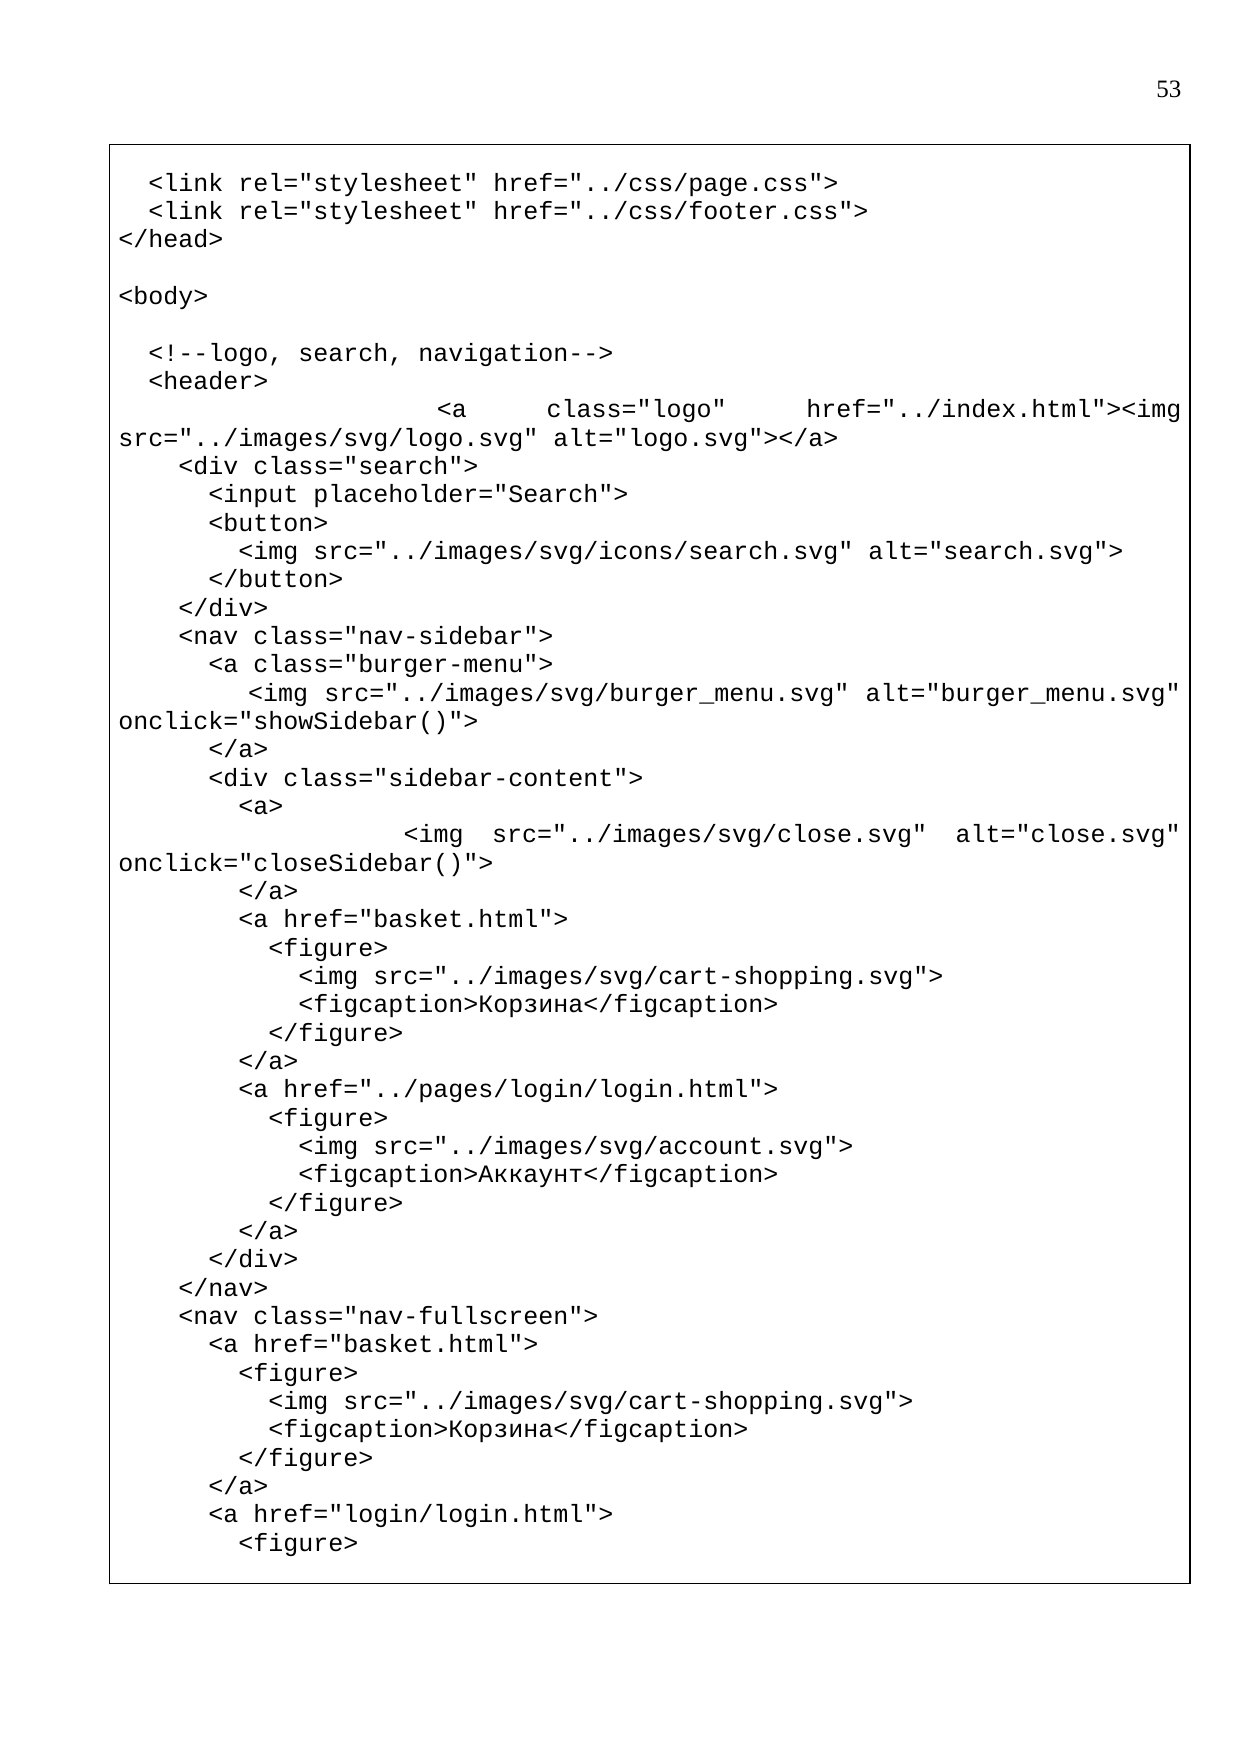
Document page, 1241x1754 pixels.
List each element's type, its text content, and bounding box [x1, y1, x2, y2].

text <img src="../images/svg/cart-shopping.svg"> [118, 963, 1181, 992]
text <link rel="stylesheet" href="../css/page.css"> [110, 145, 1189, 198]
text <img src="../images/svg/cart-shopping.svg"> [118, 1388, 1181, 1417]
text <button> [118, 510, 1181, 538]
text </figure> [118, 1020, 1181, 1048]
text <a href="basket.html"> [118, 907, 1181, 935]
text <nav class="nav-fullscreen"> [118, 1303, 1181, 1332]
text <img src="../images/svg/icons/search.svg" alt="search.svg"> [118, 538, 1181, 567]
text <header> [118, 368, 1181, 397]
text </head> [118, 227, 1181, 255]
text <nav class="nav-sidebar"> [118, 623, 1181, 652]
text </button> [118, 567, 1181, 595]
text <img src="../images/svg/account.svg"> [118, 1133, 1181, 1162]
text <a href="basket.html"> [118, 1332, 1181, 1360]
text </a> [118, 1218, 1181, 1247]
text <figcaption>Корзина</figcaption> [118, 1417, 1181, 1445]
text </a> [118, 878, 1181, 907]
text <input placeholder="Search"> [118, 482, 1181, 510]
text <a class="logo" href="../index.html"><img src="../images/svg/logo.svg" alt="logo.svg"></a> [118, 397, 1181, 453]
text <body> [118, 283, 1181, 312]
text <div class="sidebar-content"> [118, 765, 1181, 793]
text </div> [118, 1247, 1181, 1275]
text <a href="../pages/login/login.html"> [118, 1077, 1181, 1105]
text </nav> [118, 1275, 1181, 1303]
text <figure> [118, 1360, 1181, 1388]
text <a> [118, 793, 1181, 822]
text <link rel="stylesheet" href="../css/footer.css"> [118, 198, 1181, 227]
text </div> [118, 595, 1181, 623]
text </figure> [118, 1190, 1181, 1218]
text <figcaption>Корзина</figcaption> [118, 992, 1181, 1020]
text <figcaption>Аккаунт</figcaption> [118, 1162, 1181, 1190]
text <figure> [110, 1504, 1189, 1583]
text <a class="burger-menu"> [118, 652, 1181, 680]
text </a> [118, 737, 1181, 765]
text <!--logo, search, navigation--> [118, 340, 1181, 368]
text <img src="../images/svg/burger_menu.svg" alt="burger_menu.svg" onclick="showSidebar()"> [118, 680, 1181, 737]
text </a> [118, 1048, 1181, 1077]
text </a> [118, 1473, 1181, 1502]
text <img src="../images/svg/close.svg" alt="close.svg" onclick="closeSidebar()"> [118, 822, 1181, 878]
text <figure> [118, 935, 1181, 963]
text <div class="search"> [118, 453, 1181, 482]
text <figure> [118, 1105, 1181, 1133]
text </figure> [118, 1445, 1181, 1473]
